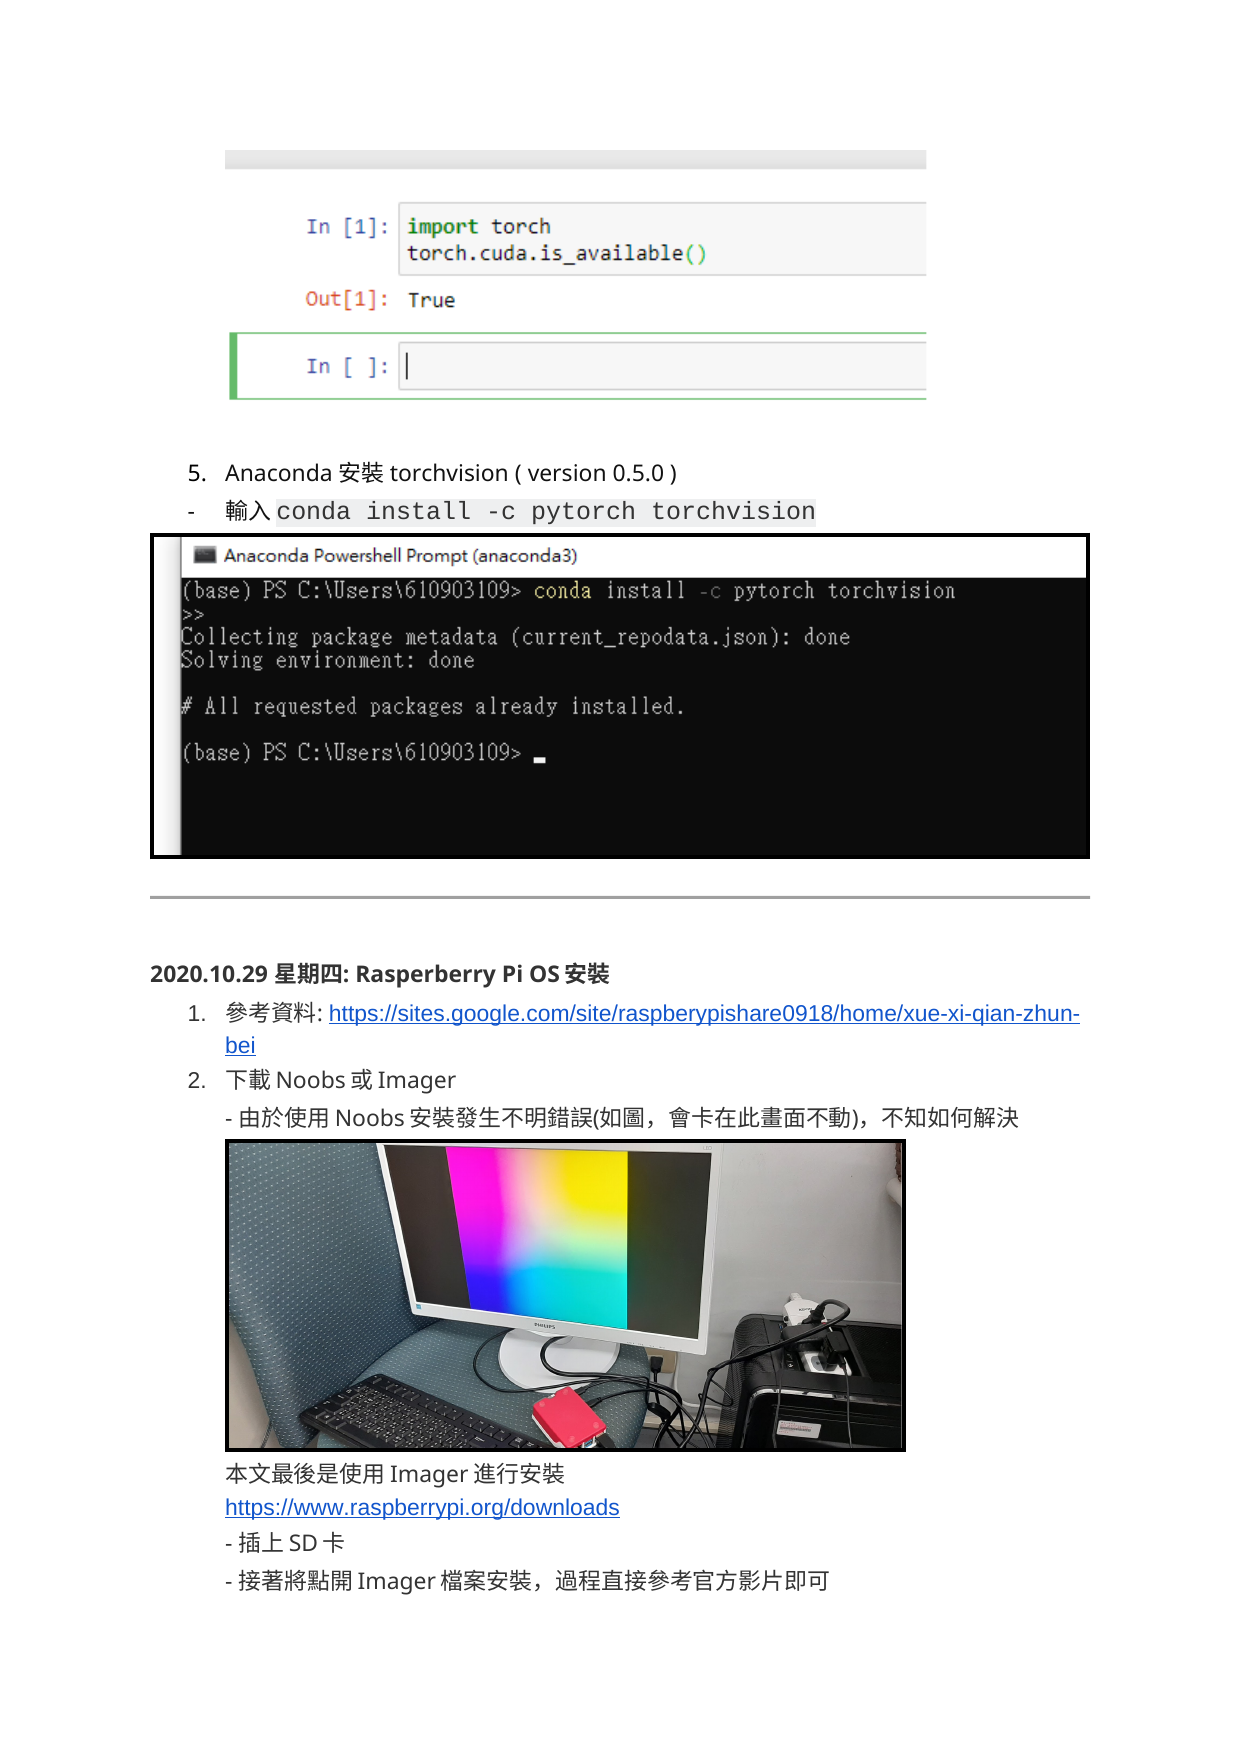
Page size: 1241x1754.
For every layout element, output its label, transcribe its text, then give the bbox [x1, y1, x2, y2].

text 本文最後是使用Imager進行安裝 [225, 1456, 1090, 1489]
list Anaconda 安裝 torchvision ( version 0.5.0 ) [187, 455, 339, 488]
text 2020.10.29 星期四: Rasperberry Pi OS安裝 [150, 956, 1090, 989]
picture [225, 150, 927, 422]
text - 插上SD卡 [225, 1524, 1090, 1558]
picture [154, 537, 1086, 855]
text - 接著將點開Imager檔案安裝，過程直接參考官方影片即可 [225, 1563, 1090, 1596]
list 輸入 conda install -c pytorch torchvision [276, 493, 1090, 527]
text https://www.raspberrypi.org/downloads [225, 1494, 1090, 1521]
list Anaconda 安裝 torchvision ( version 0.5.0 ) [389, 455, 1090, 488]
picture [229, 1143, 902, 1448]
list 下載Noobs或Imager [187, 1062, 1090, 1095]
text - 由於使用Noobs安裝發生不明錯誤(如圖，會卡在此畫面不動)，不知如何解決 [225, 1100, 1090, 1134]
list 參考資料: https://sites.google.com/site/raspberypishare0918/home/xue-xi-qian-zhun-bei [187, 994, 1090, 1058]
